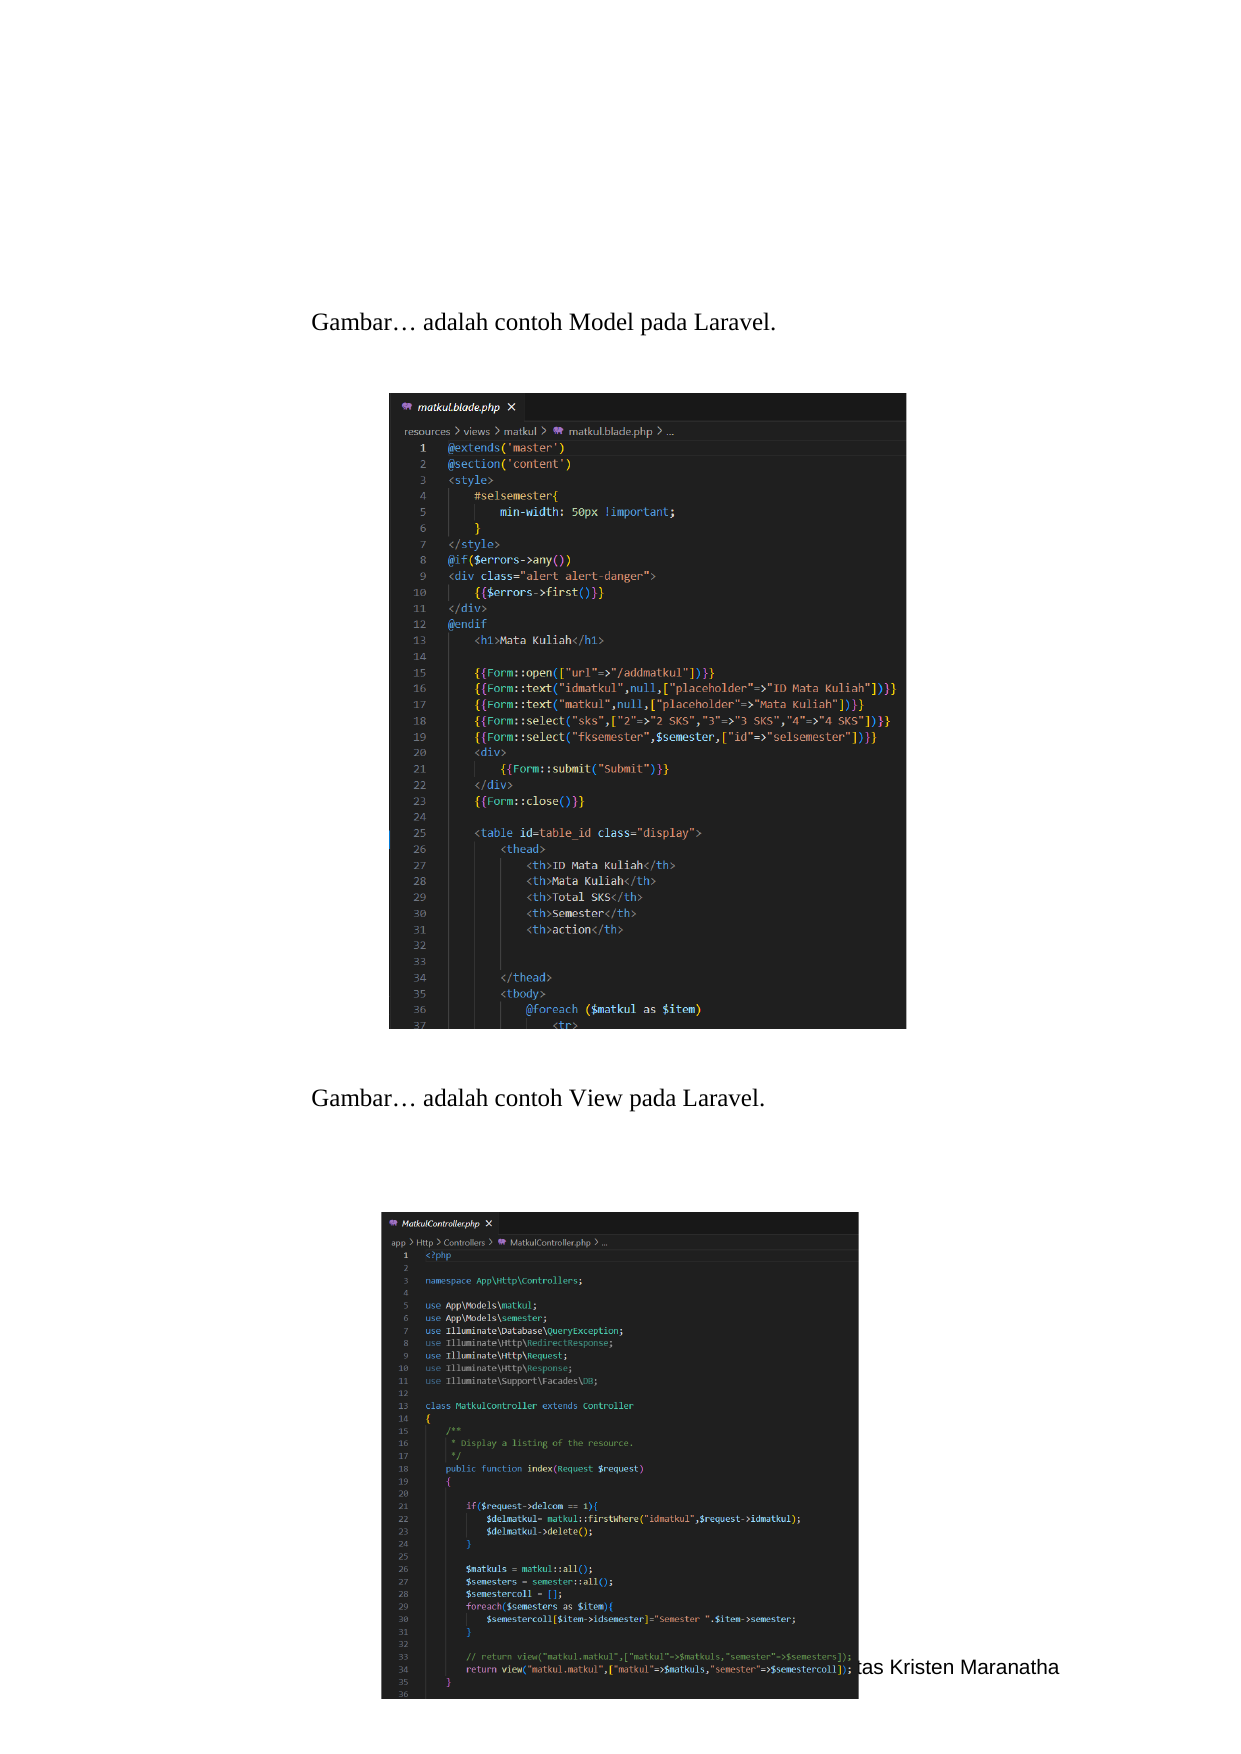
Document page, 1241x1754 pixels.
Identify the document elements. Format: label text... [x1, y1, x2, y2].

picture [389, 393, 907, 1029]
text Gambar… adalah contoh Model pada Laravel. [236, 307, 1059, 335]
text Gambar… adalah contoh View pada Laravel. [236, 1083, 1059, 1112]
picture [381, 1212, 859, 1699]
